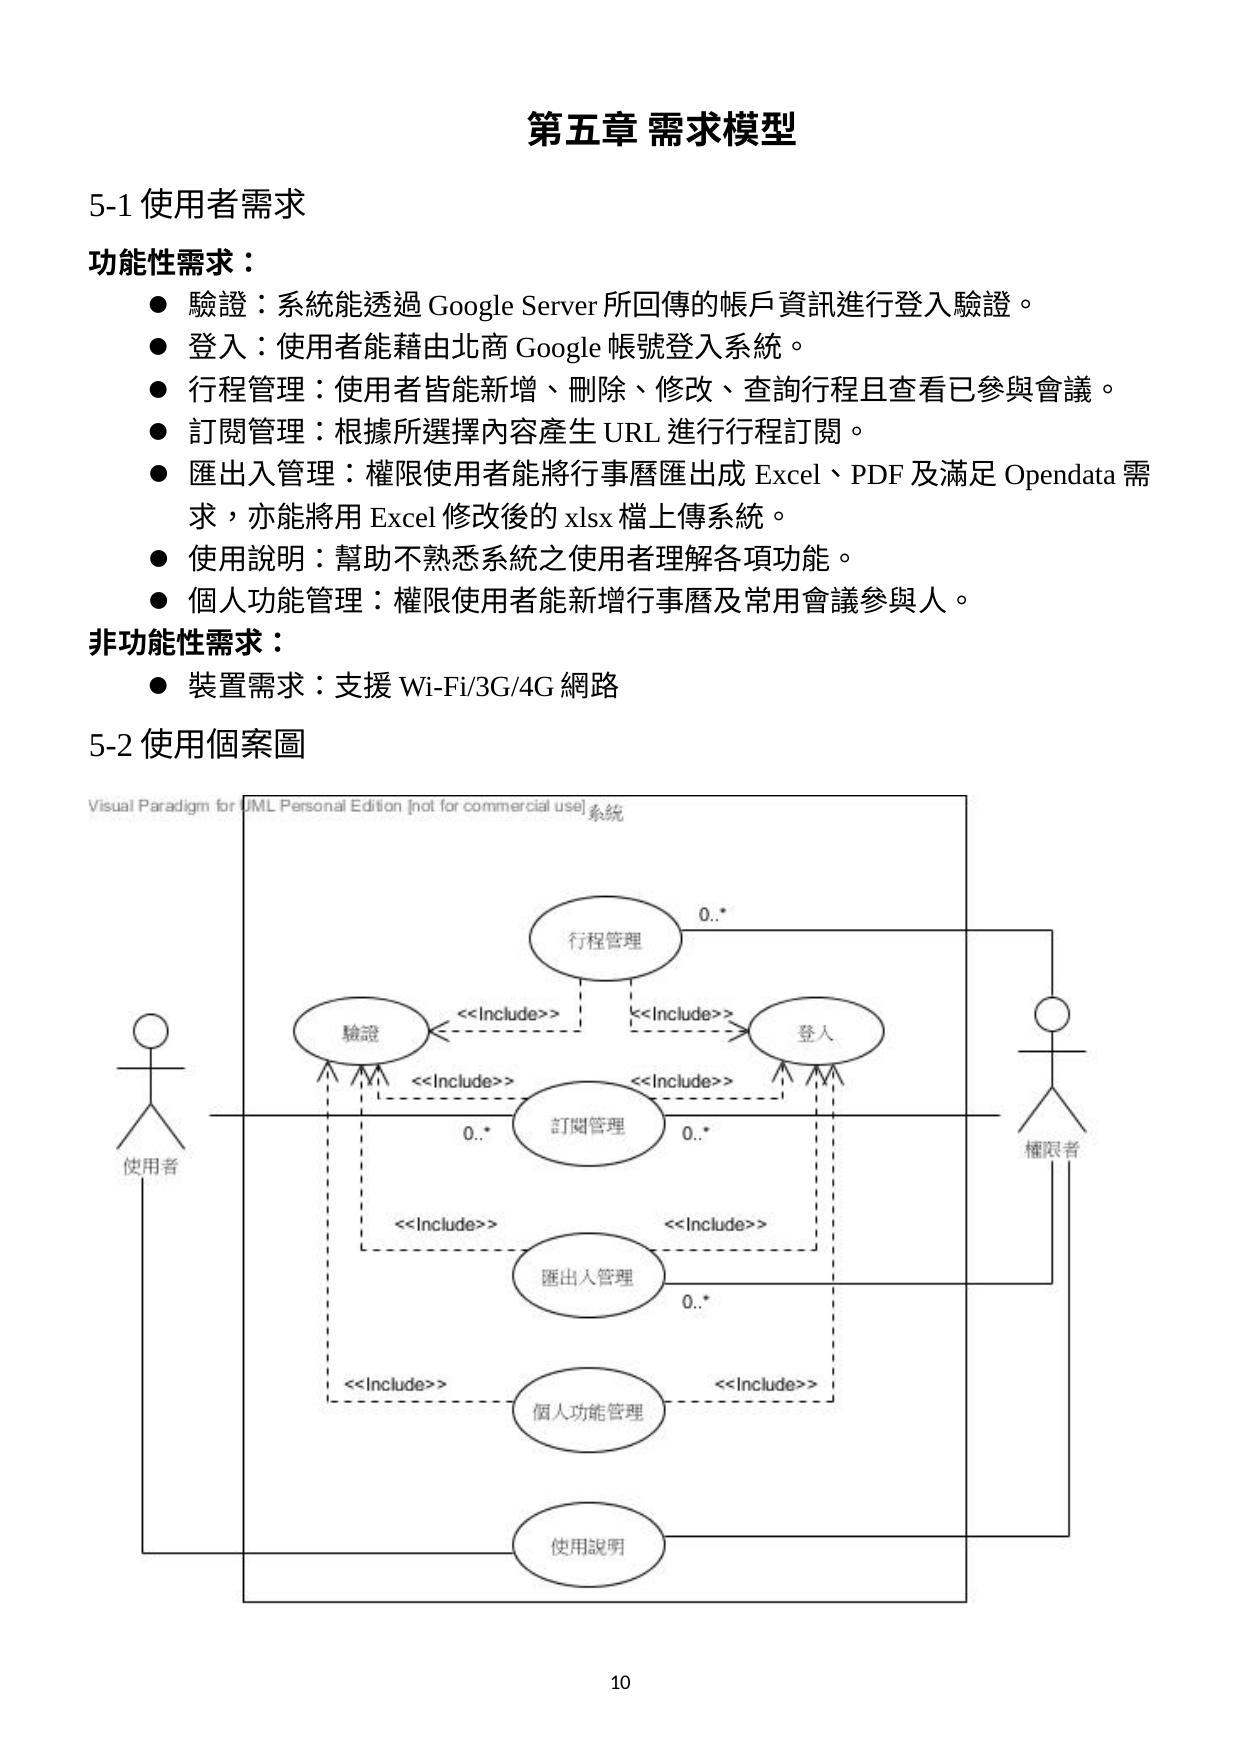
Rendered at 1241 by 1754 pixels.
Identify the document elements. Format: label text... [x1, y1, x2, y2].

list 裝置需求：支援Wi-Fi/3G/4G網路 [89, 662, 1152, 705]
list 驗證：系統能透過Google Server所回傳的帳戶資訊進行登入驗證。 [89, 282, 1152, 324]
list 訂閱管理：根據所選擇內容產生URL進行行程訂閱。 [89, 409, 1152, 451]
list 登入：使用者能藉由北商Google帳號登入系統。 [89, 324, 1152, 366]
list 使用說明：幫助不熟悉系統之使用者理解各項功能。 [148, 536, 1152, 578]
text 5-1使用者需求 [89, 164, 1152, 239]
text 第五章 需求模型 [89, 89, 1152, 164]
list 匯出入管理：權限使用者能將行事曆匯出成Excel、PDF及滿足Opendata需求，亦能將用Excel修改後的xlsx檔上傳系統。 [148, 451, 1152, 536]
picture [88, 795, 1109, 1610]
list 行程管理：使用者皆能新增、刪除、修改、查詢行程且查看已參與會議。 [89, 366, 1152, 409]
text 非功能性需求： [89, 620, 1152, 662]
text 功能性需求： [89, 239, 1152, 282]
text 5-2使用個案圖 [89, 705, 1152, 780]
list 個人功能管理：權限使用者能新增行事曆及常用會議參與人。 [148, 578, 1152, 620]
